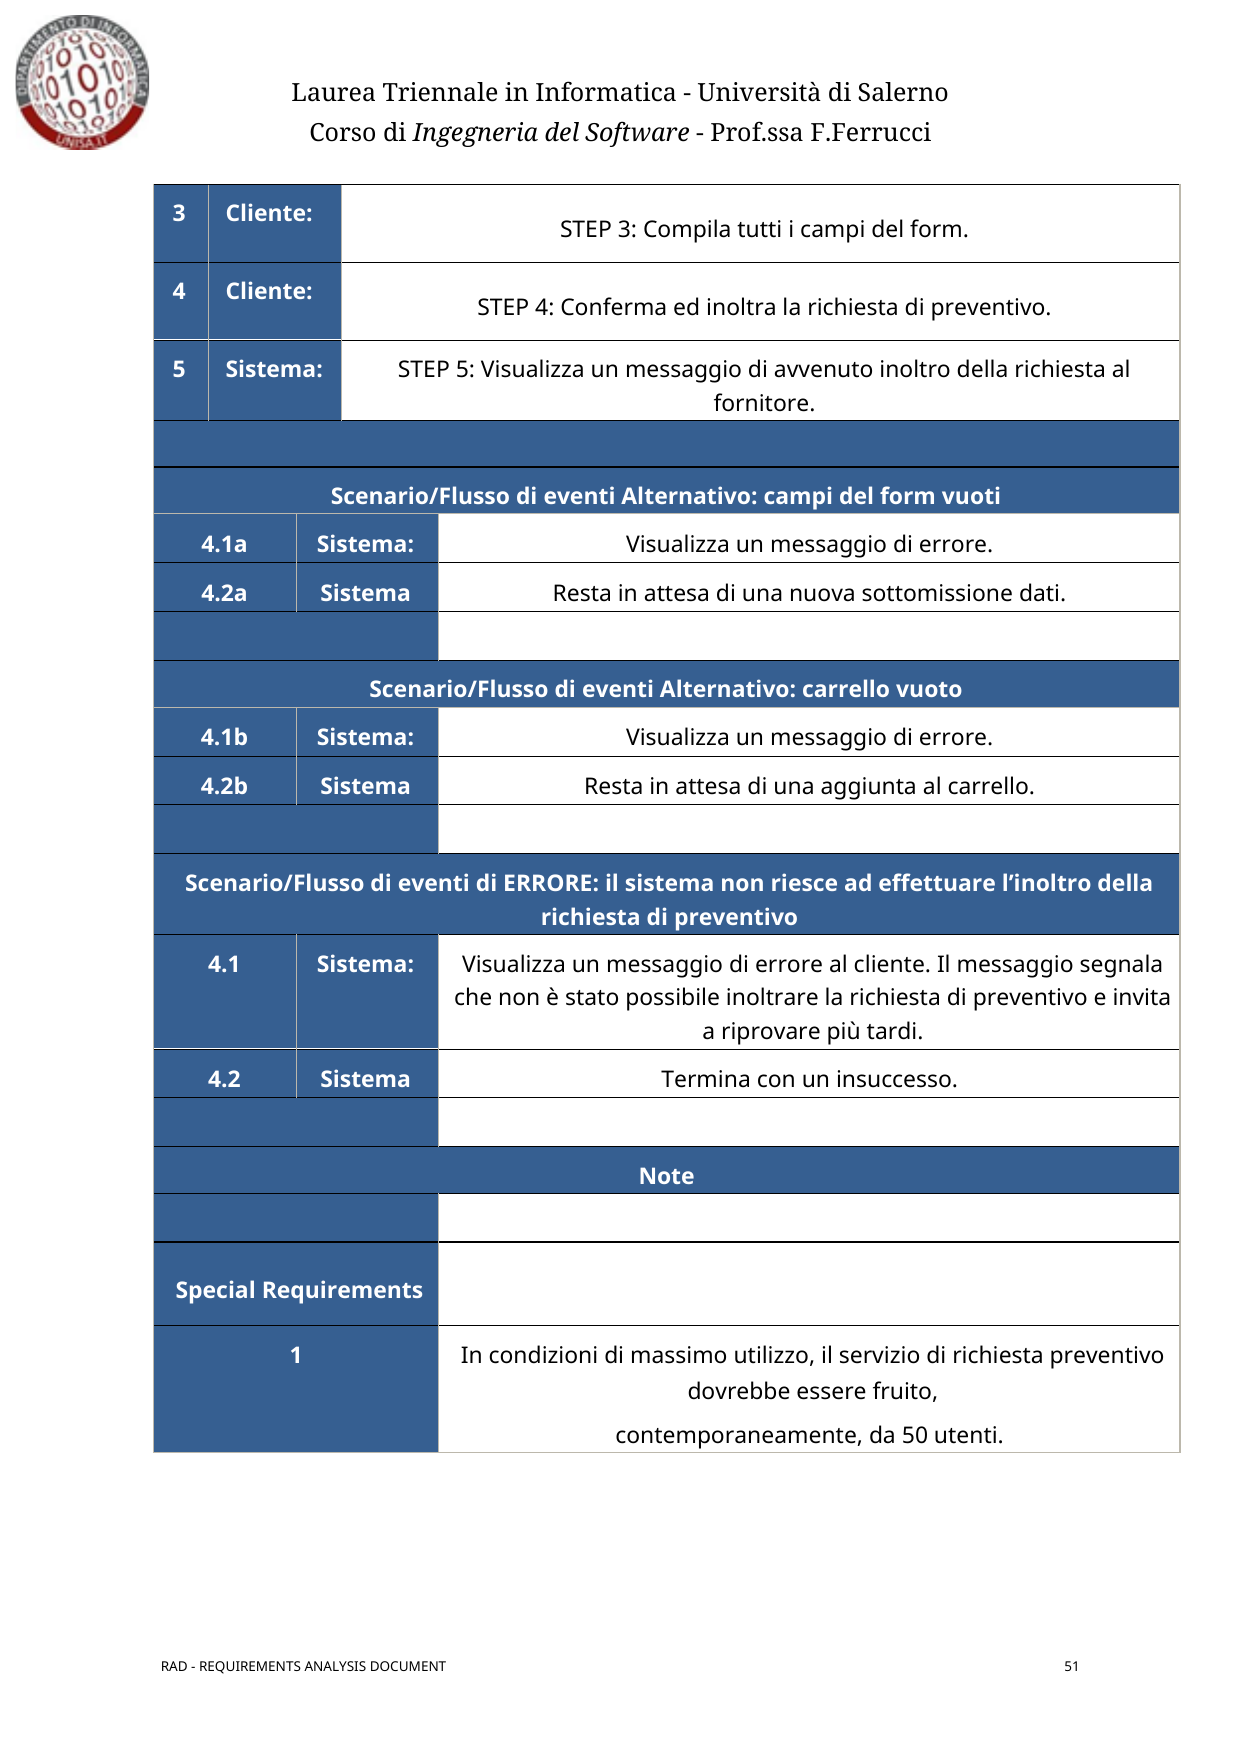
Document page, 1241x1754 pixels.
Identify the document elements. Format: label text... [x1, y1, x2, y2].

table_cell Visualizza un messaggio di errore al cliente. Il messaggio segnala che non è stato possibile inoltrare la richiesta di preventivo e invita a riprovare più tardi. [439, 935, 1179, 1048]
table_cell Resta in attesa di una nuova sottomissione dati. [439, 563, 1179, 611]
table_cell 4.1b [154, 708, 296, 756]
table_cell STEP 4: Conferma ed inoltra la richiesta di preventivo. [342, 263, 1179, 339]
table_cell 1 [154, 1326, 438, 1452]
table_cell 4.2a [154, 563, 296, 611]
table_cell Cliente: [209, 263, 341, 339]
table_cell [154, 805, 438, 853]
table_cell 4.1 [154, 935, 296, 1048]
table_cell In condizioni di massimo utilizzo, il servizio di richiesta preventivo dovrebbe essere fruito, contemporaneamente, da 50 utenti. [439, 1326, 1179, 1452]
table_cell [154, 1194, 438, 1241]
picture [15, 15, 150, 150]
table_cell Scenario/Flusso di eventi di ERRORE: il sistema non riesce ad effettuare l’inoltro della richiesta di preventivo [154, 854, 1179, 934]
table_cell Visualizza un messaggio di errore. [439, 514, 1179, 562]
table_cell [154, 421, 1179, 466]
table_cell Sistema: [297, 514, 438, 562]
table_cell Sistema: [297, 708, 438, 756]
table_cell Sistema [297, 1050, 438, 1097]
table_cell 3 [154, 185, 208, 262]
table_cell [154, 612, 438, 660]
table_cell 4.2 [154, 1050, 296, 1097]
table_cell Visualizza un messaggio di errore. [439, 708, 1179, 756]
table_cell Special Requirements [154, 1243, 438, 1325]
table_cell Cliente: [209, 185, 341, 262]
table_cell 4.1a [154, 514, 296, 562]
table_cell Sistema [297, 757, 438, 804]
table_cell Termina con un insuccesso. [439, 1050, 1179, 1097]
table_cell Scenario/Flusso di eventi Alternativo: carrello vuoto [154, 661, 1179, 707]
table_cell Sistema: [209, 341, 341, 420]
table_cell Sistema: [297, 935, 438, 1048]
table_cell [439, 612, 1179, 660]
table_cell Resta in attesa di una aggiunta al carrello. [439, 757, 1179, 804]
table_cell 5 [154, 341, 208, 420]
table_cell [439, 1098, 1179, 1146]
table_cell 4 [154, 263, 208, 339]
table_cell Scenario/Flusso di eventi Alternativo: campi del form vuoti [154, 468, 1179, 513]
table_cell Note [154, 1147, 1179, 1193]
table_cell STEP 3: Compila tutti i campi del form. [342, 185, 1179, 262]
table_cell [439, 805, 1179, 853]
table_cell STEP 5: Visualizza un messaggio di avvenuto inoltro della richiesta al fornitore. [342, 341, 1179, 420]
table_cell [439, 1243, 1179, 1325]
table_cell [154, 1098, 438, 1146]
table_cell Sistema [297, 563, 438, 611]
table_cell [439, 1194, 1179, 1241]
table_cell 4.2b [154, 757, 296, 804]
